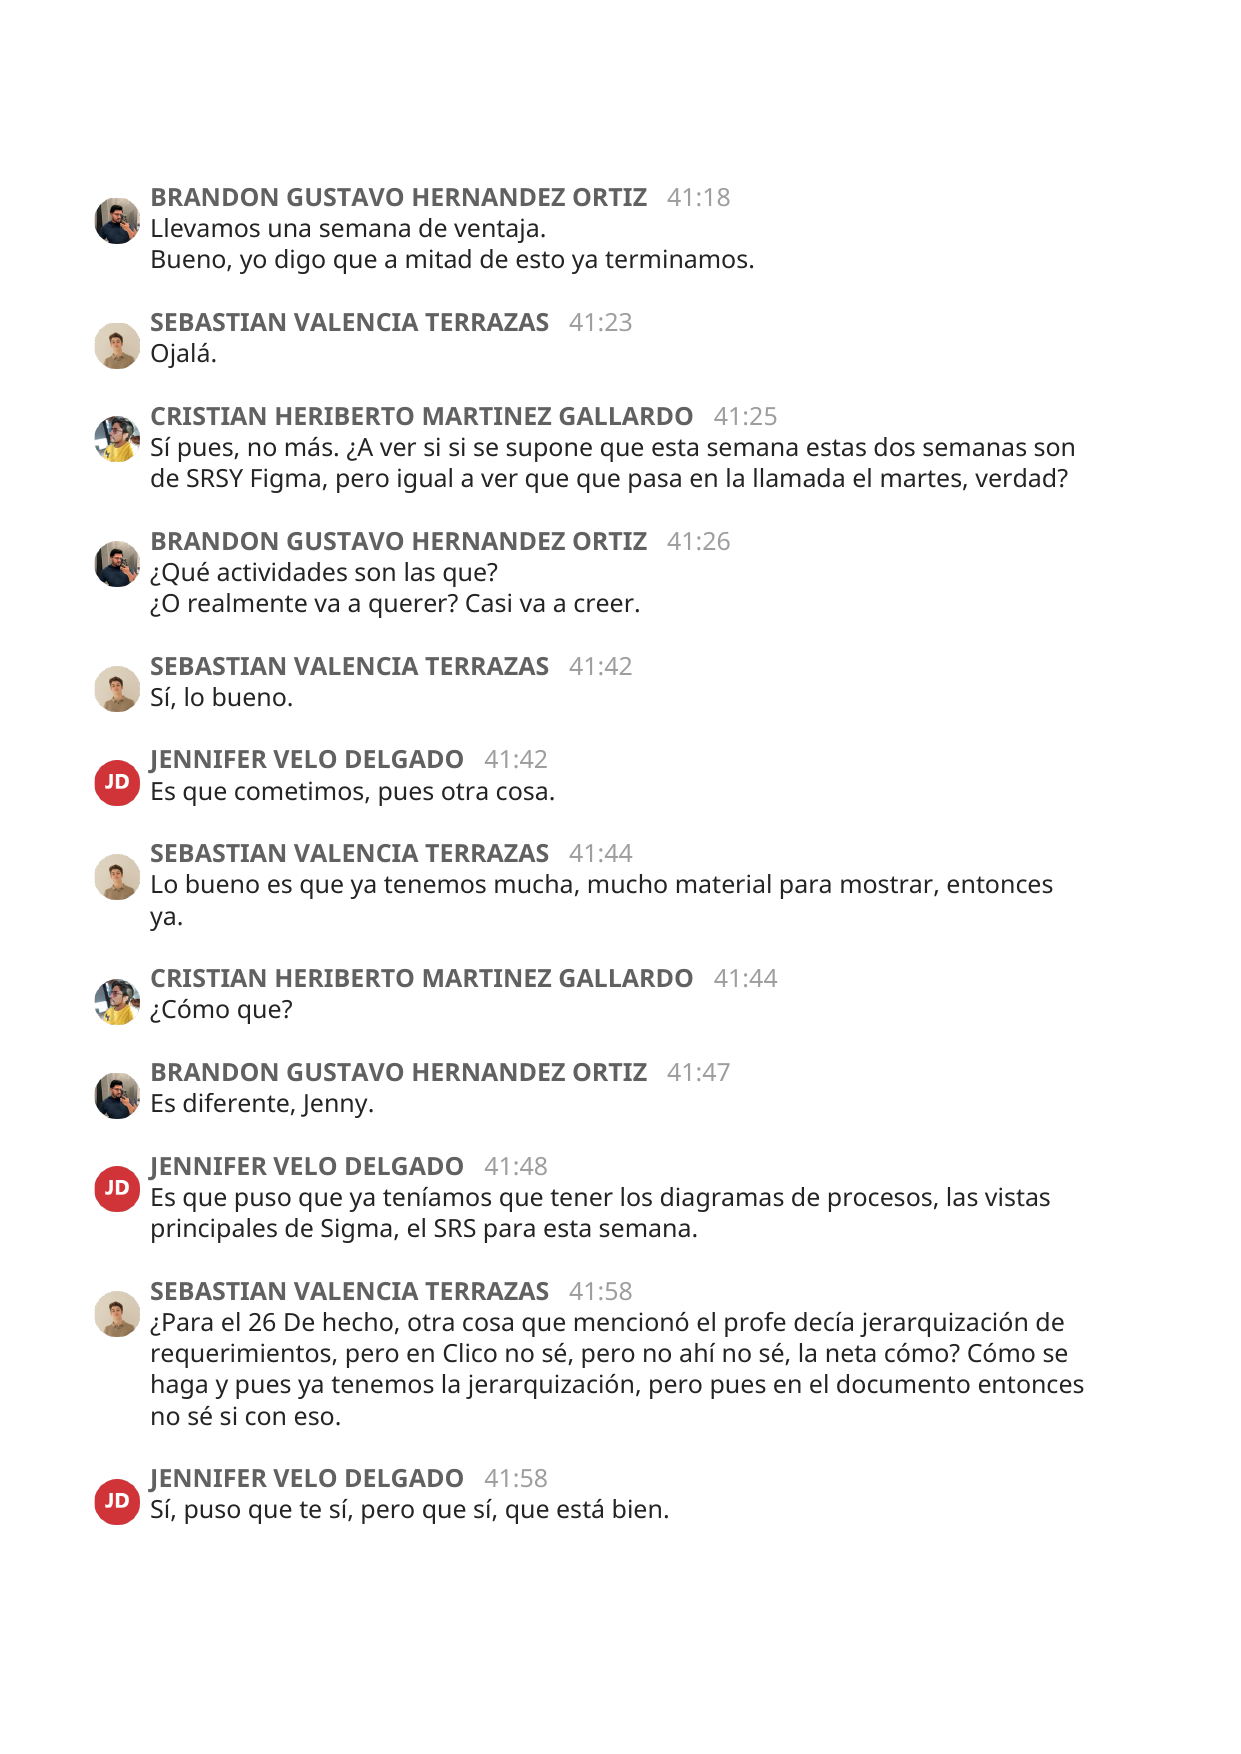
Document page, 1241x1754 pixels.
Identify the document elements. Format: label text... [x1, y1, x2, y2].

picture [94, 541, 140, 587]
text CRISTIAN HERIBERTO MARTINEZ GALLARDO 41:25 Sí pues, no más. ¿A ver si si se supone que esta semana estas dos semanas son de SRSY Figma, pero igual a ver que que pasa en la llamada el martes, verdad? [150, 369, 1090, 494]
text SEBASTIAN VALENCIA TERRAZAS 41:58 ¿Para el 26 De hecho, otra cosa que mencionó el profe decía jerarquización de requerimientos, pero en Clico no sé, pero no ahí no sé, la neta cómo? Cómo se haga y pues ya tenemos la jerarquización, pero pues en el documento entonces no sé si con eso. [150, 1244, 1090, 1431]
text BRANDON GUSTAVO HERNANDEZ ORTIZ 41:26 ¿Qué actividades son las que? ¿O realmente va a querer? Casi va a creer. [150, 494, 1090, 619]
picture [94, 666, 140, 712]
text BRANDON GUSTAVO HERNANDEZ ORTIZ 41:47 Es diferente, Jenny. [150, 1025, 1090, 1119]
text BRANDON GUSTAVO HERNANDEZ ORTIZ 41:18 Llevamos una semana de ventaja. Bueno, yo digo que a mitad de esto ya terminamos. [150, 150, 1090, 275]
text SEBASTIAN VALENCIA TERRAZAS 41:42 Sí, lo bueno. [150, 619, 1090, 712]
picture [94, 198, 140, 244]
picture [94, 416, 140, 462]
text SEBASTIAN VALENCIA TERRAZAS 41:23 Ojalá. [150, 275, 1090, 369]
text CRISTIAN HERIBERTO MARTINEZ GALLARDO 41:44 ¿Cómo que? [150, 931, 1090, 1025]
text JENNIFER VELO DELGADO 41:42 Es que cometimos, pues otra cosa. [150, 712, 1090, 806]
picture [94, 1479, 140, 1525]
picture [94, 854, 140, 900]
picture [94, 760, 140, 806]
picture [94, 1166, 140, 1212]
picture [94, 323, 140, 369]
text SEBASTIAN VALENCIA TERRAZAS 41:44 Lo bueno es que ya tenemos mucha, mucho material para mostrar, entonces ya. [150, 806, 1090, 931]
text JENNIFER VELO DELGADO 41:48 Es que puso que ya teníamos que tener los diagramas de procesos, las vistas principales de Sigma, el SRS para esta semana. [150, 1119, 1090, 1244]
picture [94, 979, 140, 1025]
picture [94, 1291, 140, 1337]
text JENNIFER VELO DELGADO 41:58 Sí, puso que te sí, pero que sí, que está bien. [150, 1431, 1090, 1525]
picture [94, 1073, 140, 1119]
